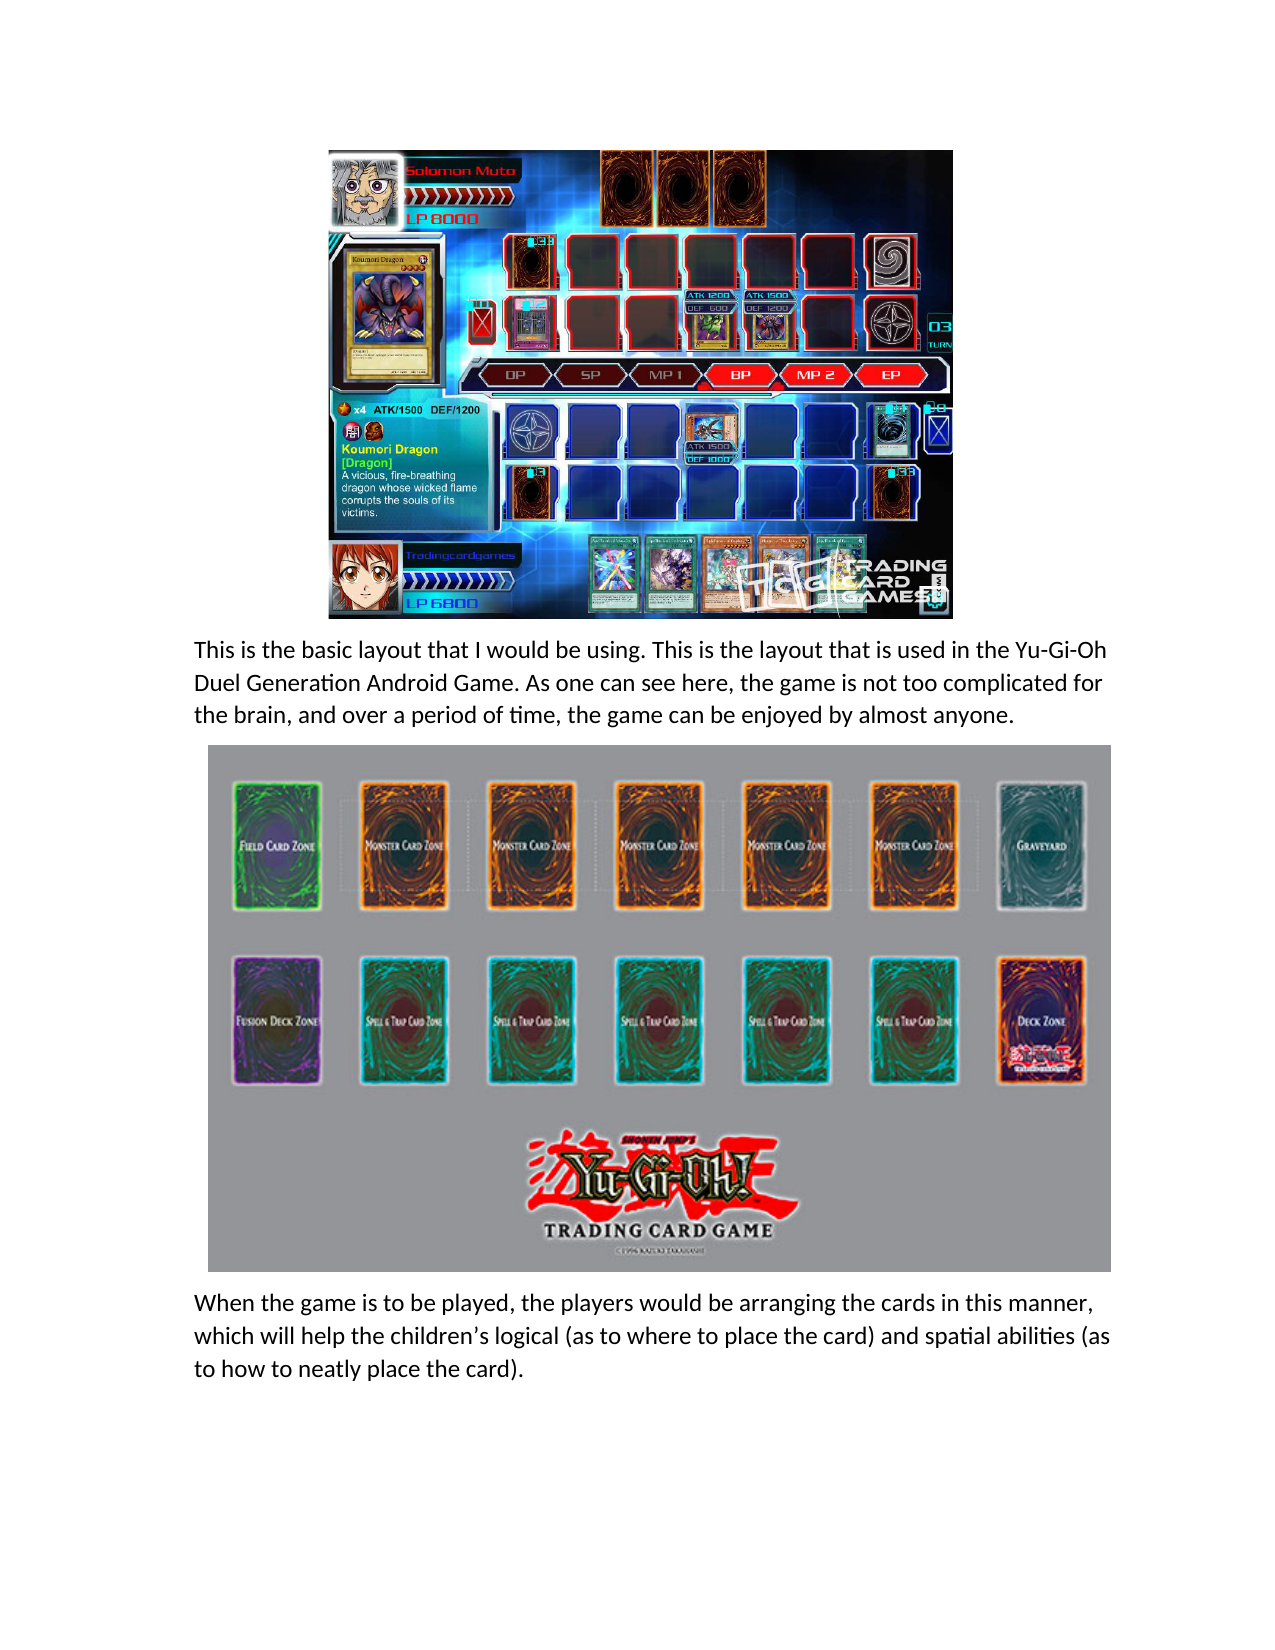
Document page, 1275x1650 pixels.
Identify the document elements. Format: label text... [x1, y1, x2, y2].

list This is the basic layout that I would be using. This is the layout that is used in the Yu-Gi-Oh Duel Generation Android Game. As one can see here, the game is not too complicated for the brain, and over a period of time, the game can be enjoyed by almost anyone. [194, 634, 1125, 730]
picture [208, 745, 1111, 1272]
list When the game is to be played, the players would be arranging the cards in this manner, which will help the children’s logical (as to where to place the card) and spatial abilities (as to how to neatly place the card). [194, 1287, 1125, 1384]
picture [328, 150, 953, 619]
